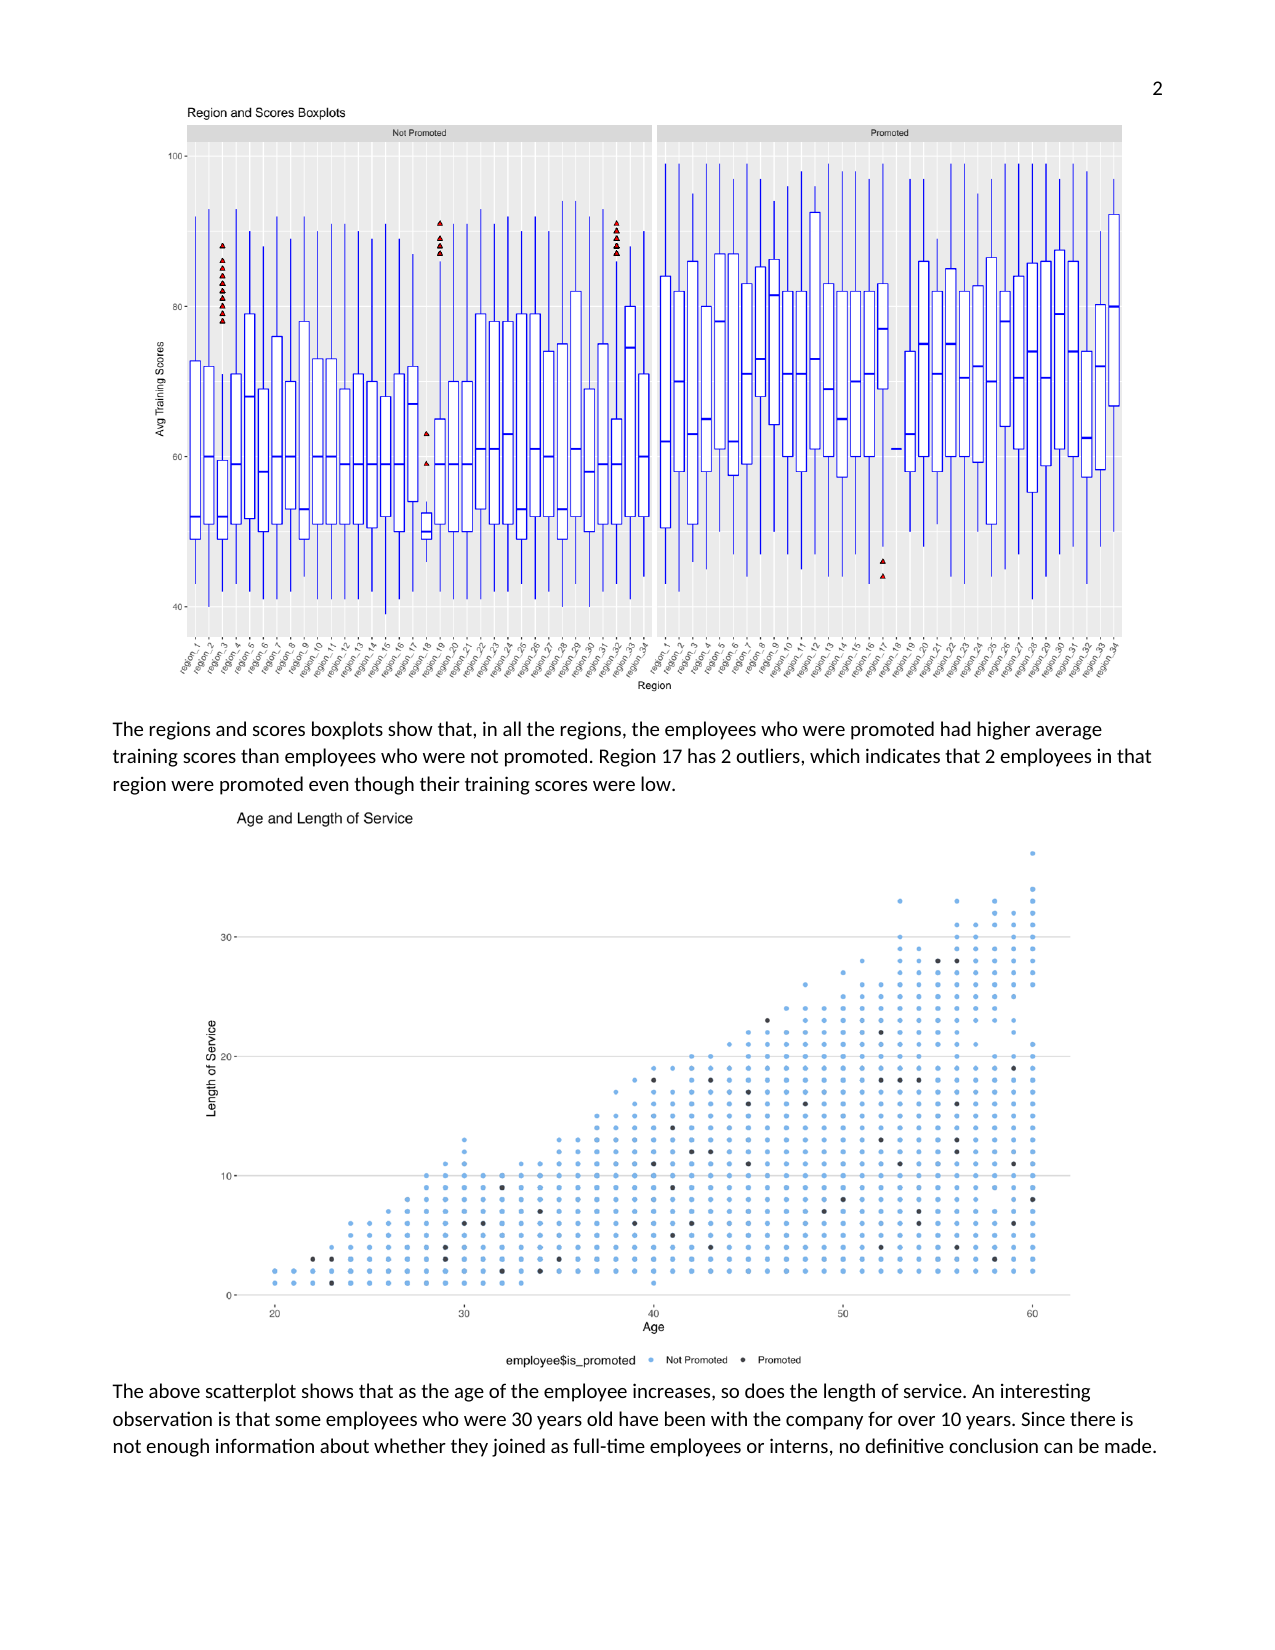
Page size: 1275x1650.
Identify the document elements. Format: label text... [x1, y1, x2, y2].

picture [200, 806, 1075, 1378]
text The above scatterplot shows that as the age of the employee increases, so does the length of service. An interesting observation is that some employees who were 30 years old have been with the company for over 10 years. Since there is not enough information about whether they joined as full-time employees or interns, no definitive conclusion can be made. [112, 1378, 1162, 1459]
text The regions and scores boxplots show that, in all the regions, the employees who were promoted had higher average training scores than employees who were not promoted. Region 17 has 2 outliers, which indicates that 2 employees in that region were promoted even though their training scores were low. [112, 716, 1162, 797]
